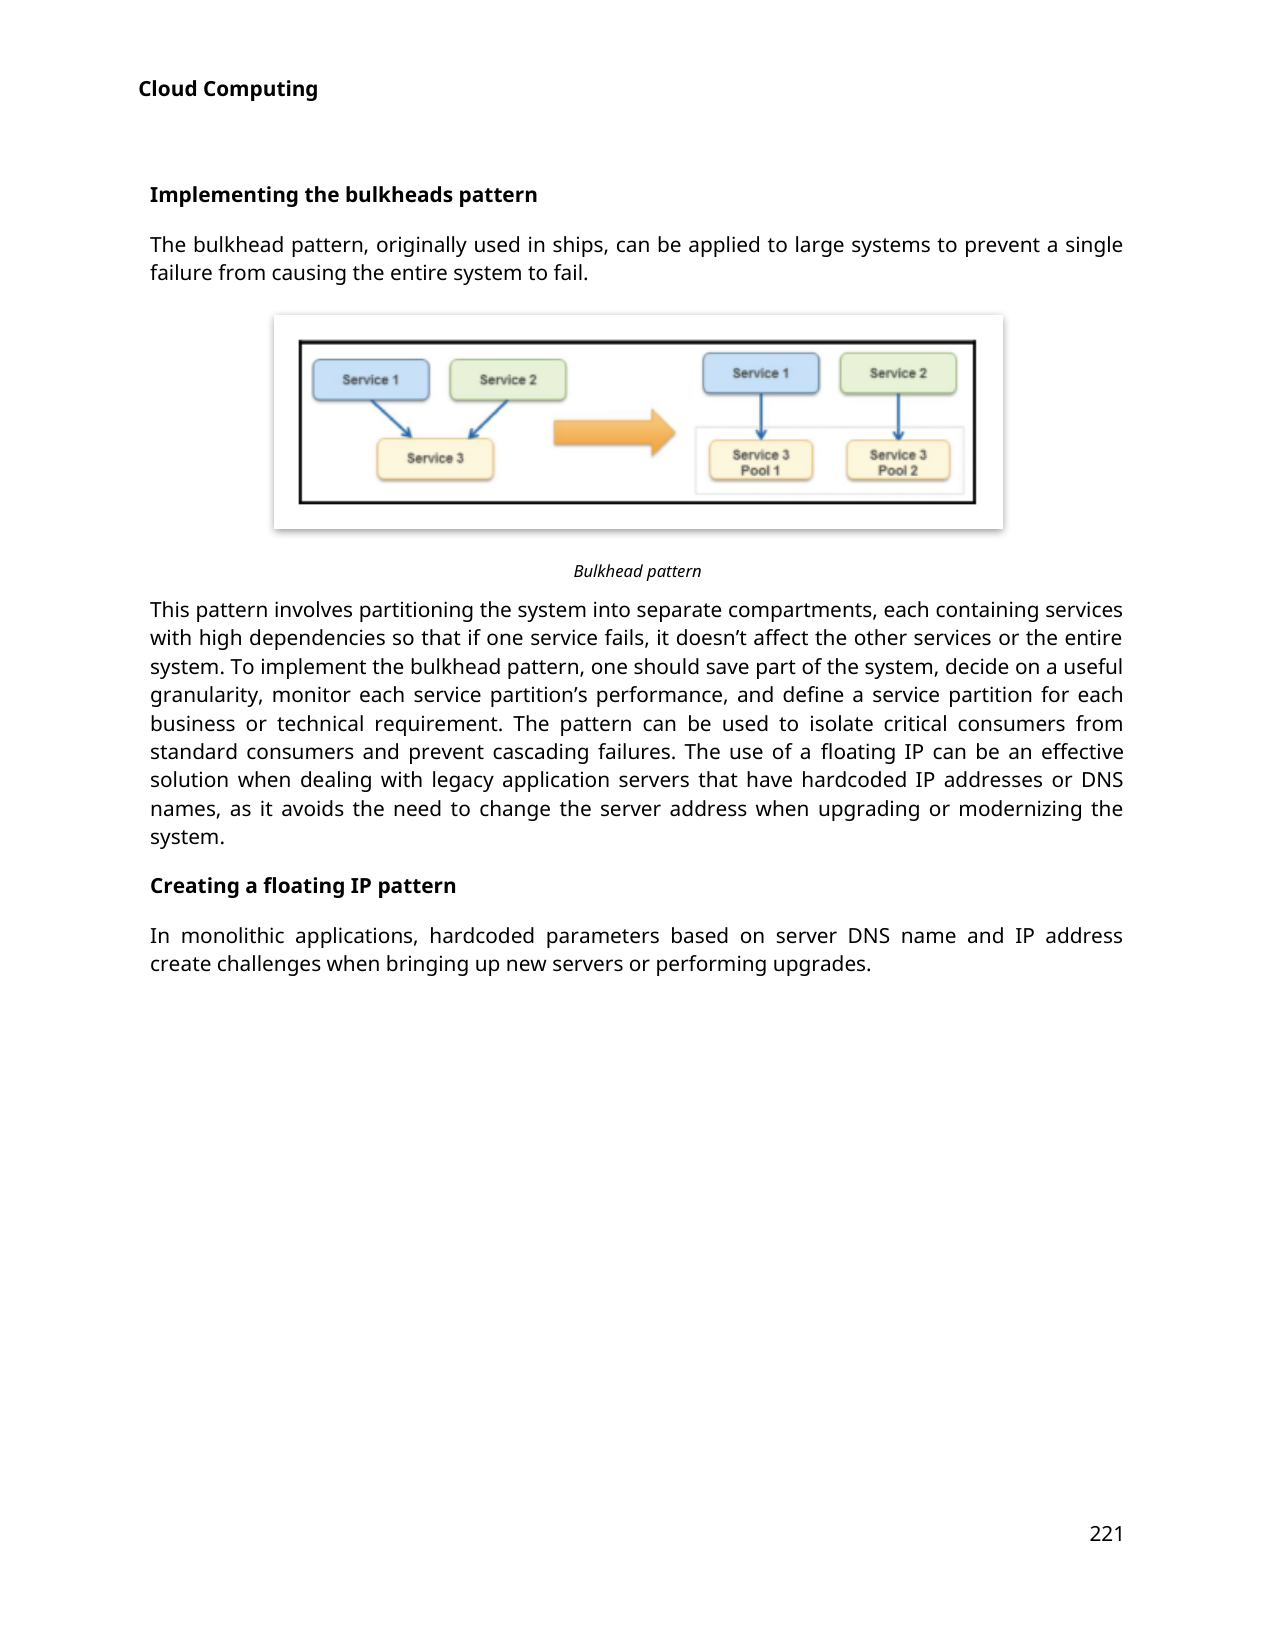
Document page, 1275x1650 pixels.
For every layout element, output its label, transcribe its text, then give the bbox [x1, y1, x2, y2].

text Bulkhead pattern [150, 560, 1125, 582]
text This pattern involves partitioning the system into separate compartments, each containing services with high dependencies so that if one service fails, it doesn’t affect the other services or the entire system. To implement the bulkhead pattern, one should save part of the system, decide on a useful granularity, monitor each service partition’s performance, and define a service partition for each business or technical requirement. The pattern can be used to isolate critical consumers from standard consumers and prevent cascading failures. The use of a floating IP can be an effective solution when dealing with legacy application servers that have hardcoded IP addresses or DNS names, as it avoids the need to change the server address when upgrading or modernizing the system. [150, 595, 1125, 851]
text Creating a floating IP pattern [150, 872, 1125, 900]
picture [289, 329, 988, 514]
text The bulkhead pattern, originally used in ships, can be applied to large systems to prevent a single failure from causing the entire system to fail. [150, 230, 1125, 287]
text In monolithic applications, hardcoded parameters based on server DNS name and IP address create challenges when bringing up new servers or performing upgrades. [150, 921, 1125, 978]
text Implementing the bulkheads pattern [150, 181, 1125, 209]
